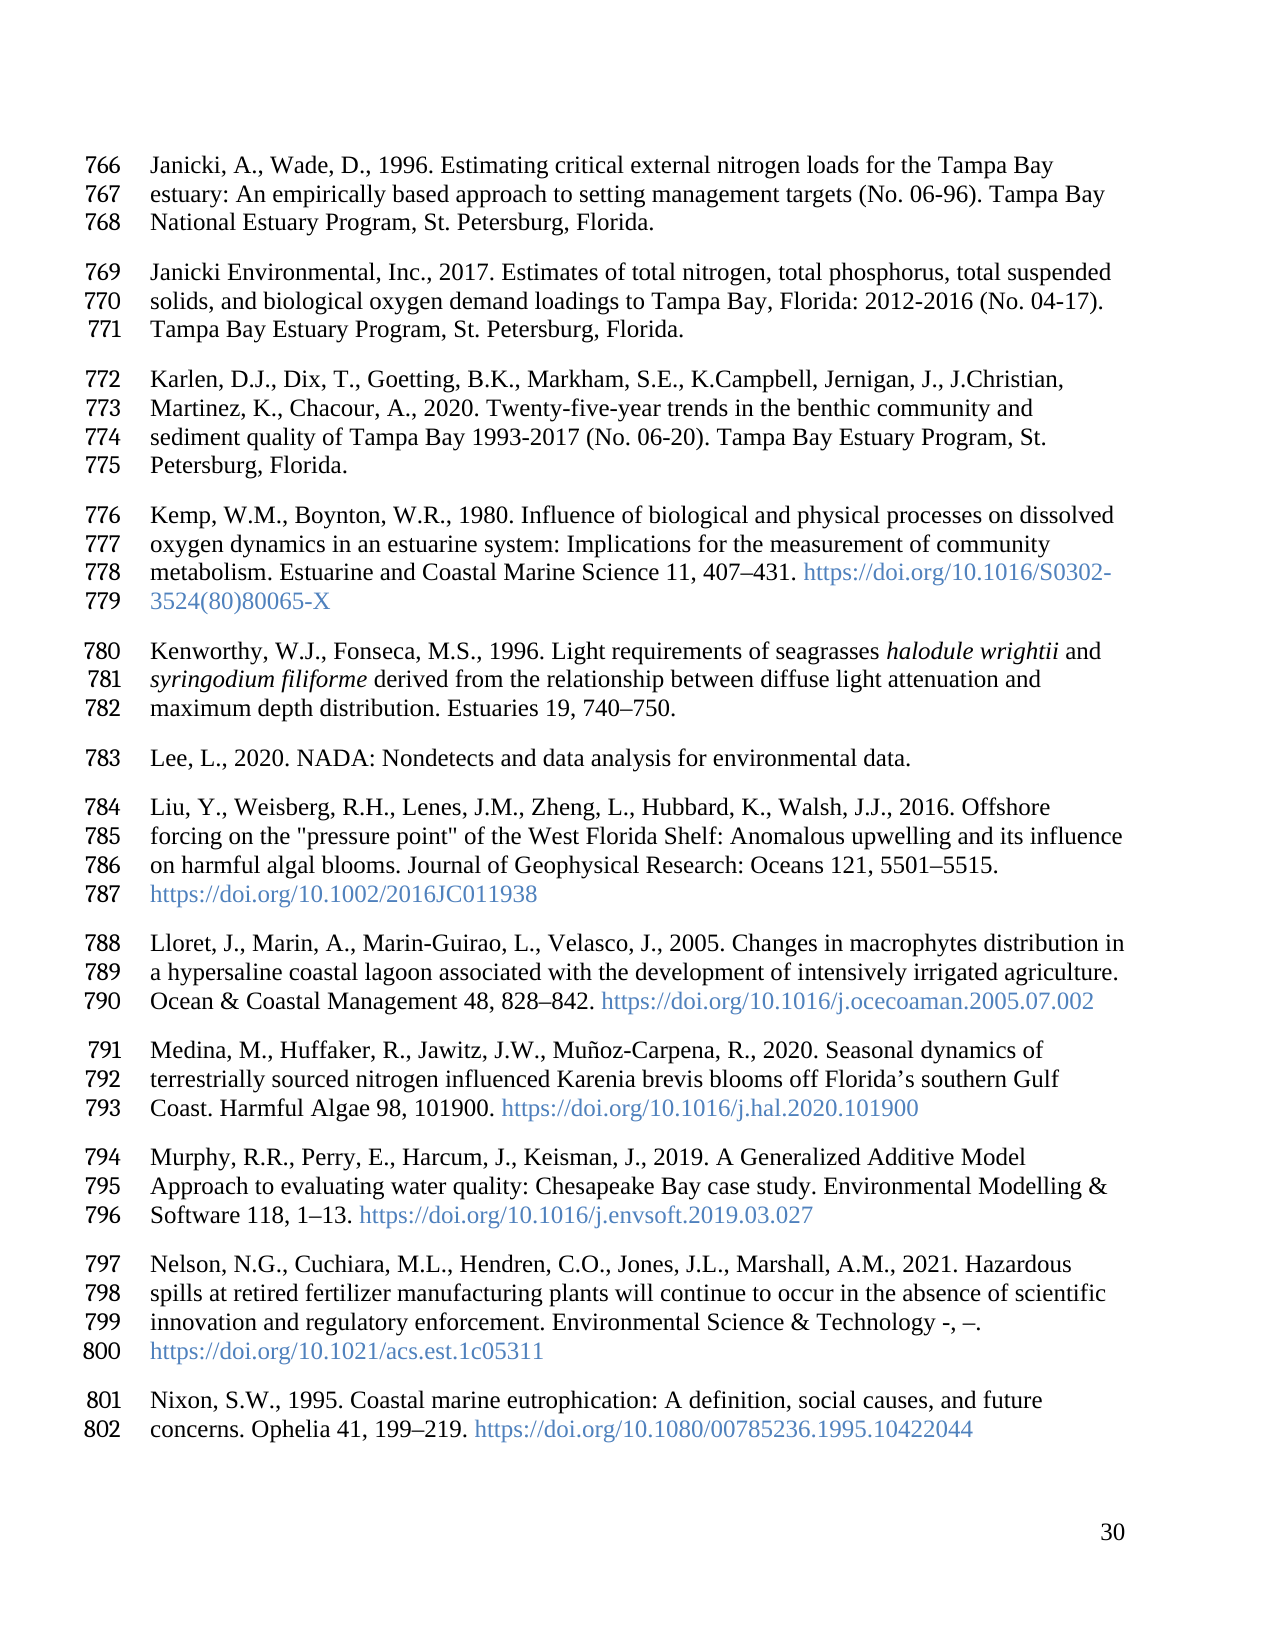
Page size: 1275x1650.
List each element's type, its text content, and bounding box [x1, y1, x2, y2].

text Janicki Environmental, Inc., 2017. Estimates of total nitrogen, total phosphorus, total suspended solids, and biological oxygen demand loadings to Tampa Bay, Florida: 2012-2016 (No. 04-17). Tampa Bay Estuary Program, St. Petersburg, Florida. [150, 257, 1125, 343]
text Karlen, D.J., Dix, T., Goetting, B.K., Markham, S.E., K.Campbell, Jernigan, J., J.Christian, Martinez, K., Chacour, A., 2020. Twenty-five-year trends in the benthic community and sediment quality of Tampa Bay 1993-2017 (No. 06-20). Tampa Bay Estuary Program, St. Petersburg, Florida. [150, 364, 1125, 479]
text Lee, L., 2020. NADA: Nondetects and data analysis for environmental data. [150, 743, 1125, 772]
text Janicki, A., Wade, D., 1996. Estimating critical external nitrogen loads for the Tampa Bay estuary: An empirically based approach to setting management targets (No. 06-96). Tampa Bay National Estuary Program, St. Petersburg, Florida. [150, 150, 1125, 236]
text Murphy, R.R., Perry, E., Harcum, J., Keisman, J., 2019. A Generalized Additive Model Approach to evaluating water quality: Chesapeake Bay case study. Environmental Modelling & Software 118, 1–13. https://doi.org/10.1016/j.envsoft.2019.03.027 [150, 1142, 1125, 1229]
text Kenworthy, W.J., Fonseca, M.S., 1996. Light requirements of seagrasses halodule wrightii and syringodium filiforme derived from the relationship between diffuse light attenuation and maximum depth distribution. Estuaries 19, 740–750. [150, 636, 1125, 722]
text Lloret, J., Marin, A., Marin-Guirao, L., Velasco, J., 2005. Changes in macrophytes distribution in a hypersaline coastal lagoon associated with the development of intensively irrigated agriculture. Ocean & Coastal Management 48, 828–842. https://doi.org/10.1016/j.ocecoaman.2005.07.002 [150, 928, 1125, 1014]
text Kemp, W.M., Boynton, W.R., 1980. Influence of biological and physical processes on dissolved oxygen dynamics in an estuarine system: Implications for the measurement of community metabolism. Estuarine and Coastal Marine Science 11, 407–431. https://doi.org/10.1016/S0302-3524(80)80065-X [150, 500, 1125, 615]
text Nixon, S.W., 1995. Coastal marine eutrophication: A definition, social causes, and future concerns. Ophelia 41, 199–219. https://doi.org/10.1080/00785236.1995.10422044 [150, 1385, 1125, 1443]
text Medina, M., Huffaker, R., Jawitz, J.W., Muñoz-Carpena, R., 2020. Seasonal dynamics of terrestrially sourced nitrogen influenced Karenia brevis blooms off Florida’s southern Gulf Coast. Harmful Algae 98, 101900. https://doi.org/10.1016/j.hal.2020.101900 [150, 1035, 1125, 1122]
text Liu, Y., Weisberg, R.H., Lenes, J.M., Zheng, L., Hubbard, K., Walsh, J.J., 2016. Offshore forcing on the "pressure point" of the West Florida Shelf: Anomalous upwelling and its influence on harmful algal blooms. Journal of Geophysical Research: Oceans 121, 5501–5515. https://doi.org/10.1002/2016JC011938 [150, 792, 1125, 907]
text Nelson, N.G., Cuchiara, M.L., Hendren, C.O., Jones, J.L., Marshall, A.M., 2021. Hazardous spills at retired fertilizer manufacturing plants will continue to occur in the absence of scientific innovation and regulatory enforcement. Environmental Science & Technology -, –. https://doi.org/10.1021/acs.est.1c05311 [150, 1249, 1125, 1364]
